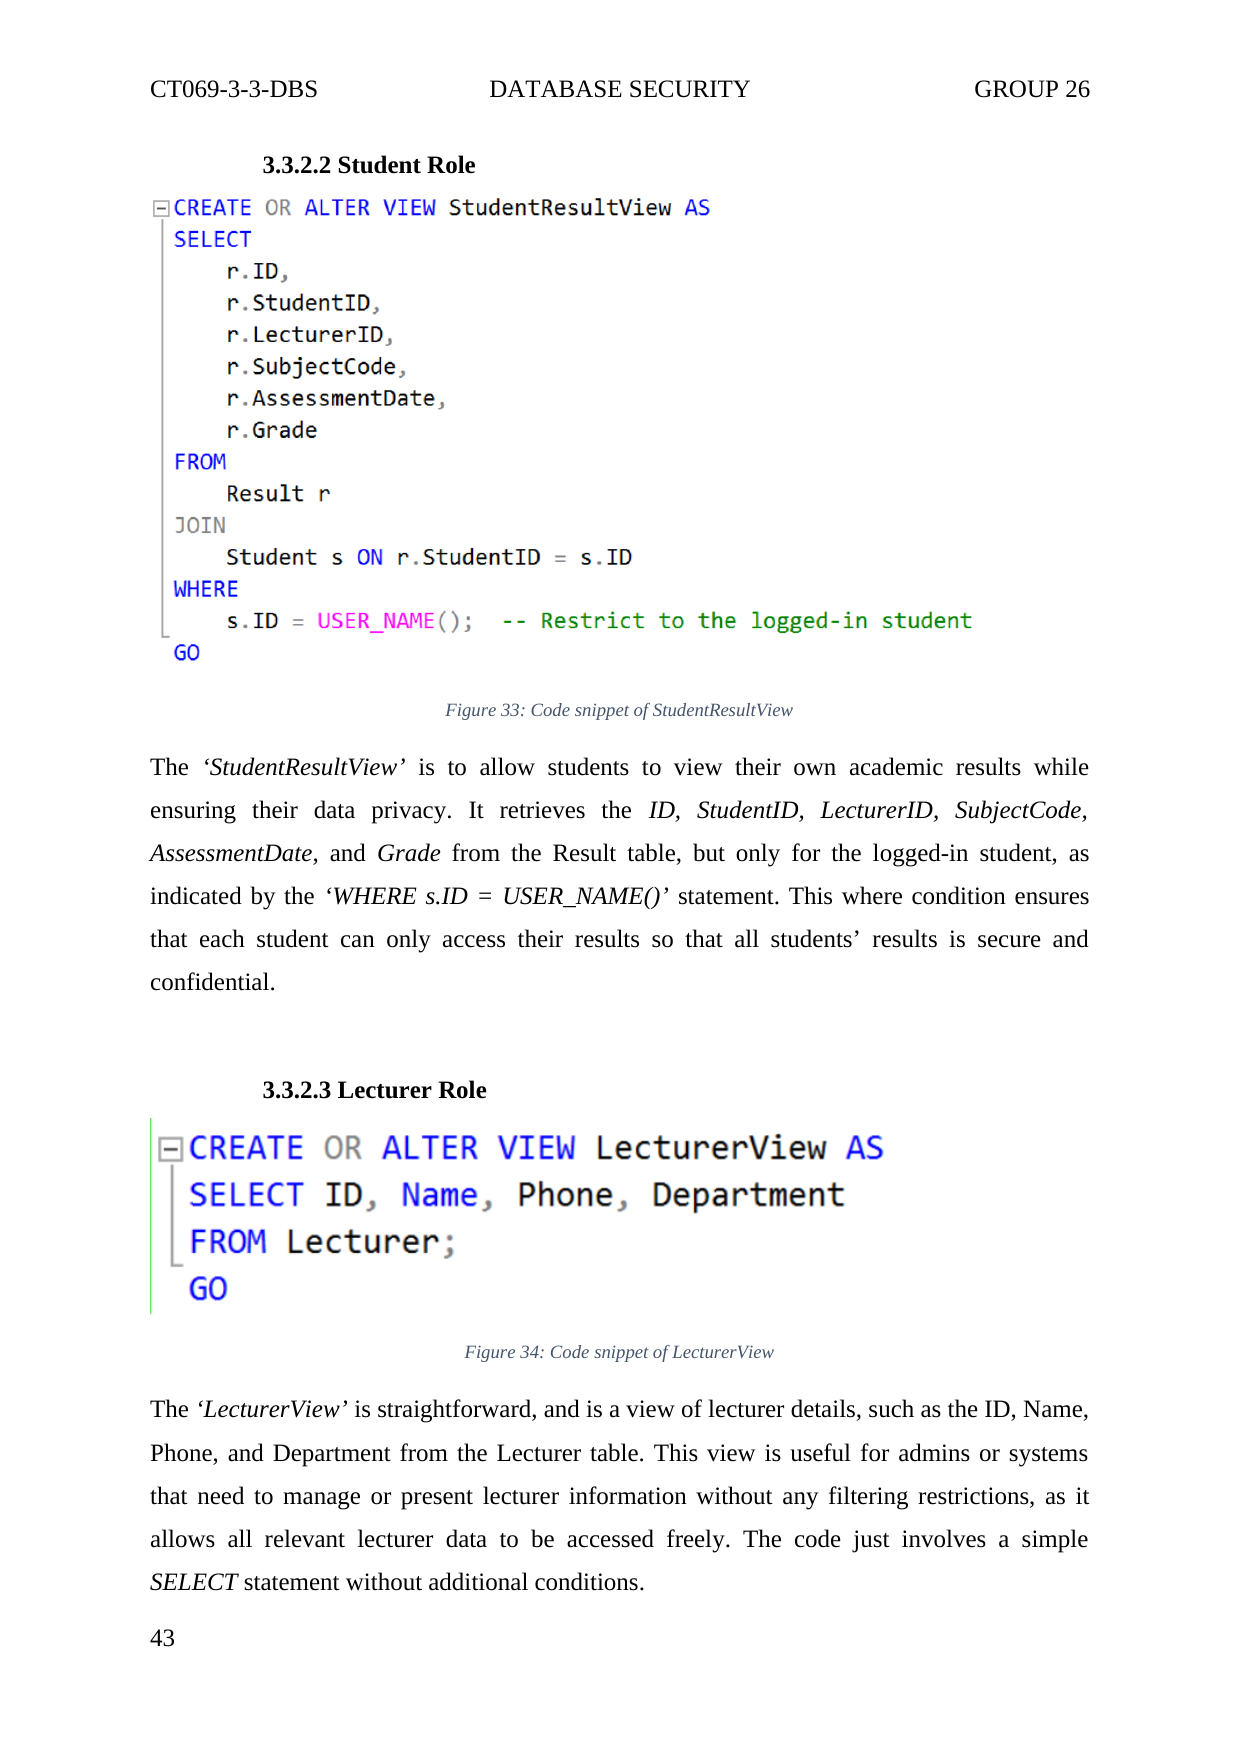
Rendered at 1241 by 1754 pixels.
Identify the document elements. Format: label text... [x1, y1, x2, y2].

picture [150, 1118, 1087, 1323]
text The ‘LecturerView’ is straightforward, and is a view of lecturer details, such as the ID, Name, Phone, and Department from the Lecturer table. This view is useful for admins or systems that need to manage or present lecturer information without any filtering restrictions, as it allows all relevant lecturer data to be accessed freely. The code just involves a simple SELECT statement without additional conditions. [150, 1394, 1090, 1596]
subtitle Lecturer Role [262, 1075, 1090, 1104]
picture [150, 193, 1091, 680]
text The ‘StudentResultView’ is to allow students to view their own academic results while ensuring their data privacy. It retrieves the ID, StudentID, LecturerID, SubjectCode, AssessmentDate, and Grade from the Result table, but only for the logged-in student, as indicated by the ‘WHERE s.ID = USER_NAME()’ statement. This where condition ensures that each student can only access their results so that all students’ results is secure and confidential. [150, 752, 1090, 996]
subtitle Student Role [262, 150, 1090, 179]
